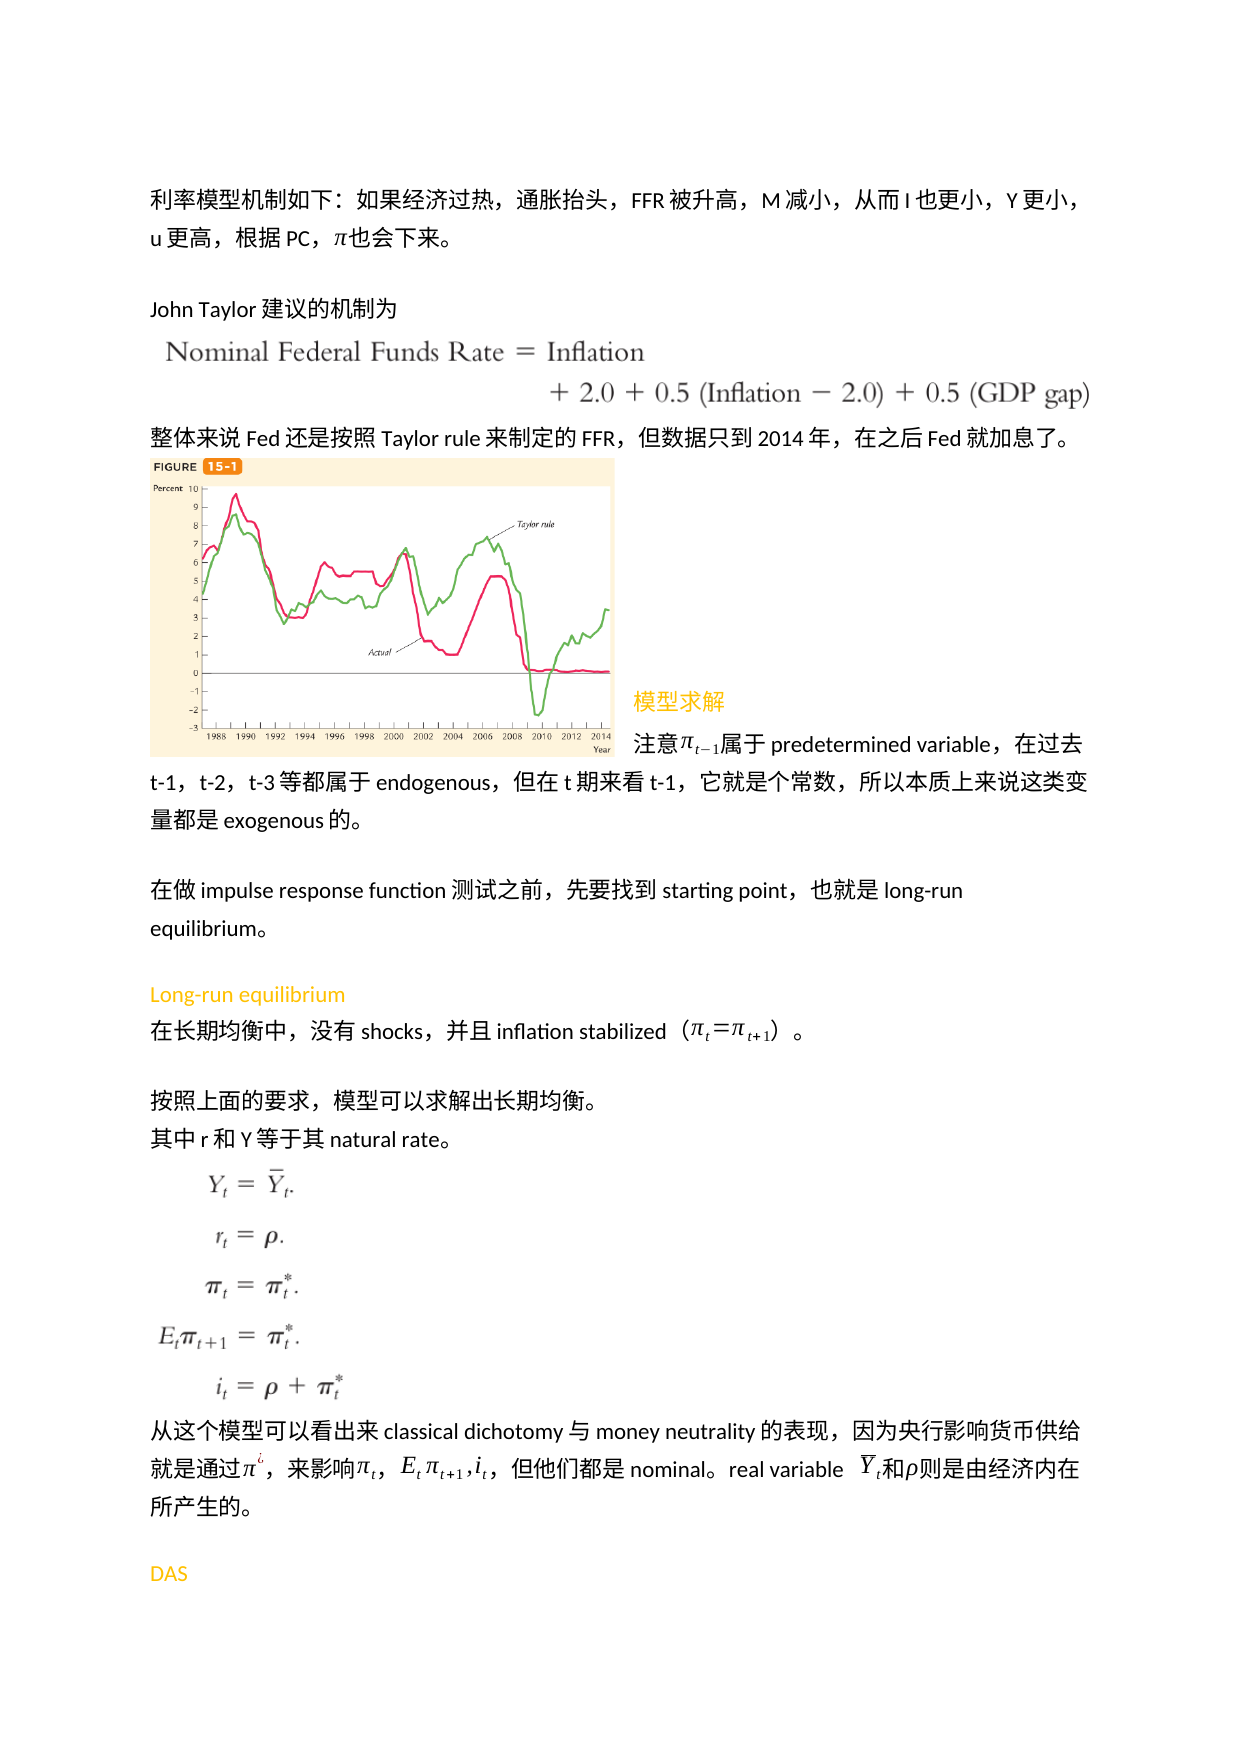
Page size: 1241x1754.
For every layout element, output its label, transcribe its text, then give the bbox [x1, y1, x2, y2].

text 模型求解 [615, 683, 1090, 717]
text 其中r和Y等于其natural rate。 [150, 1121, 1090, 1154]
text 利率模型机制如下：如果经济过热，通胀抬头，FFR被升高，M减小，从而I也更小，Y更小，u更高，根据PC，也会下来。 [150, 182, 1090, 253]
text 从这个模型可以看出来classical dichotomy与money neutrality的表现，因为央行影响货币供给就是通过，来影响，，但他们都是nominal。real variable 和则是由经济内在所产生的。 [150, 1413, 1090, 1522]
text DAS [150, 1559, 1090, 1587]
text 在做impulse response function测试之前，先要找到starting point，也就是long-run equilibrium。 [150, 872, 1090, 943]
text 注意属于predetermined variable，在过去t-1，t-2，t-3等都属于endogenous，但在t期来看t-1，它就是个常数，所以本质上来说这类变量都是exogenous的。 [150, 726, 1090, 835]
picture [150, 1159, 345, 1409]
text Long-run equilibrium [150, 981, 1090, 1009]
text 按照上面的要求，模型可以求解出长期均衡。 [150, 1083, 1090, 1116]
picture [150, 328, 1091, 417]
text 在长期均衡中，没有shocks，并且inflation stabilized（）。 [150, 1013, 1090, 1046]
text John Taylor建议的机制为 [150, 291, 1090, 324]
text 整体来说Fed还是按照Taylor rule来制定的FFR，但数据只到2014年，在之后Fed就加息了。 [150, 420, 1090, 453]
picture [150, 458, 615, 757]
